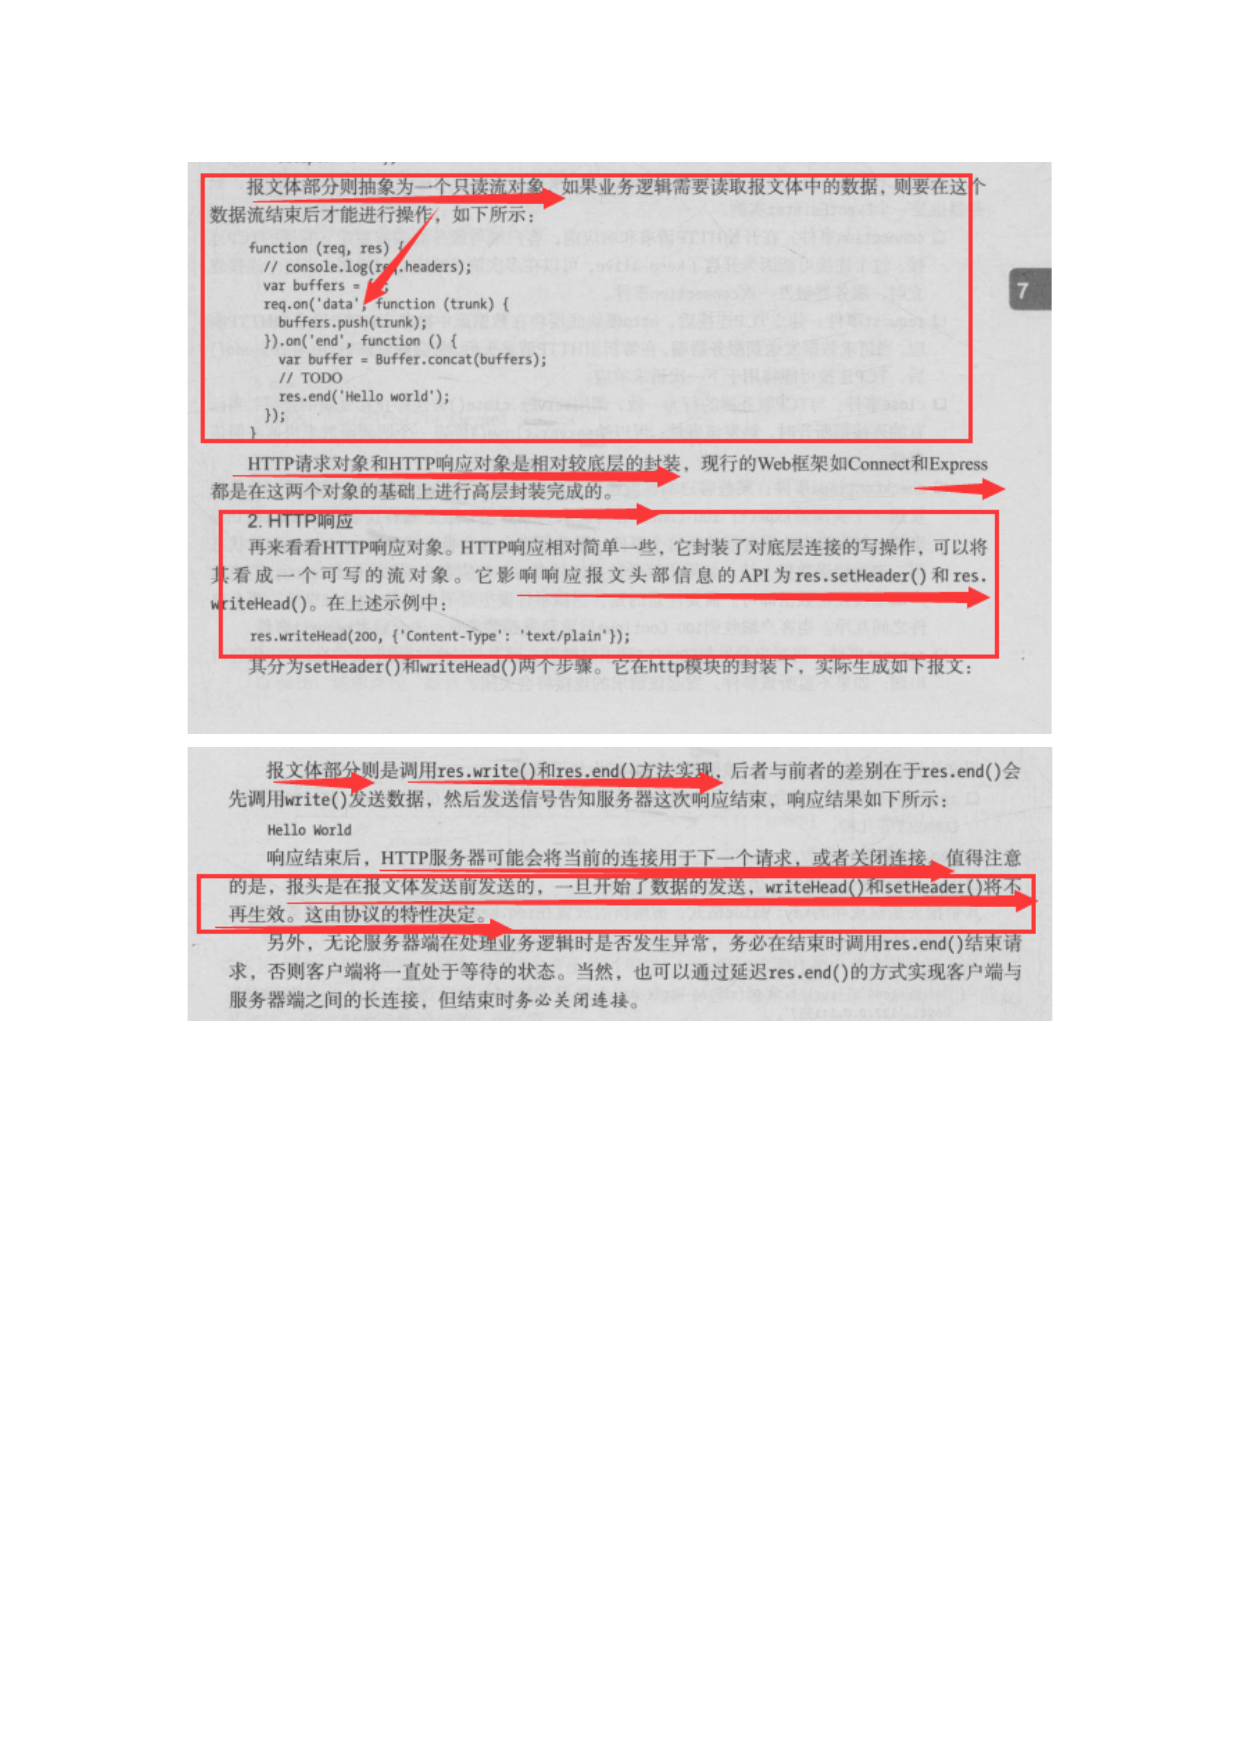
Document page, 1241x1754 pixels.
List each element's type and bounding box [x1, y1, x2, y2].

picture [187, 162, 1052, 734]
picture [187, 747, 1053, 1021]
